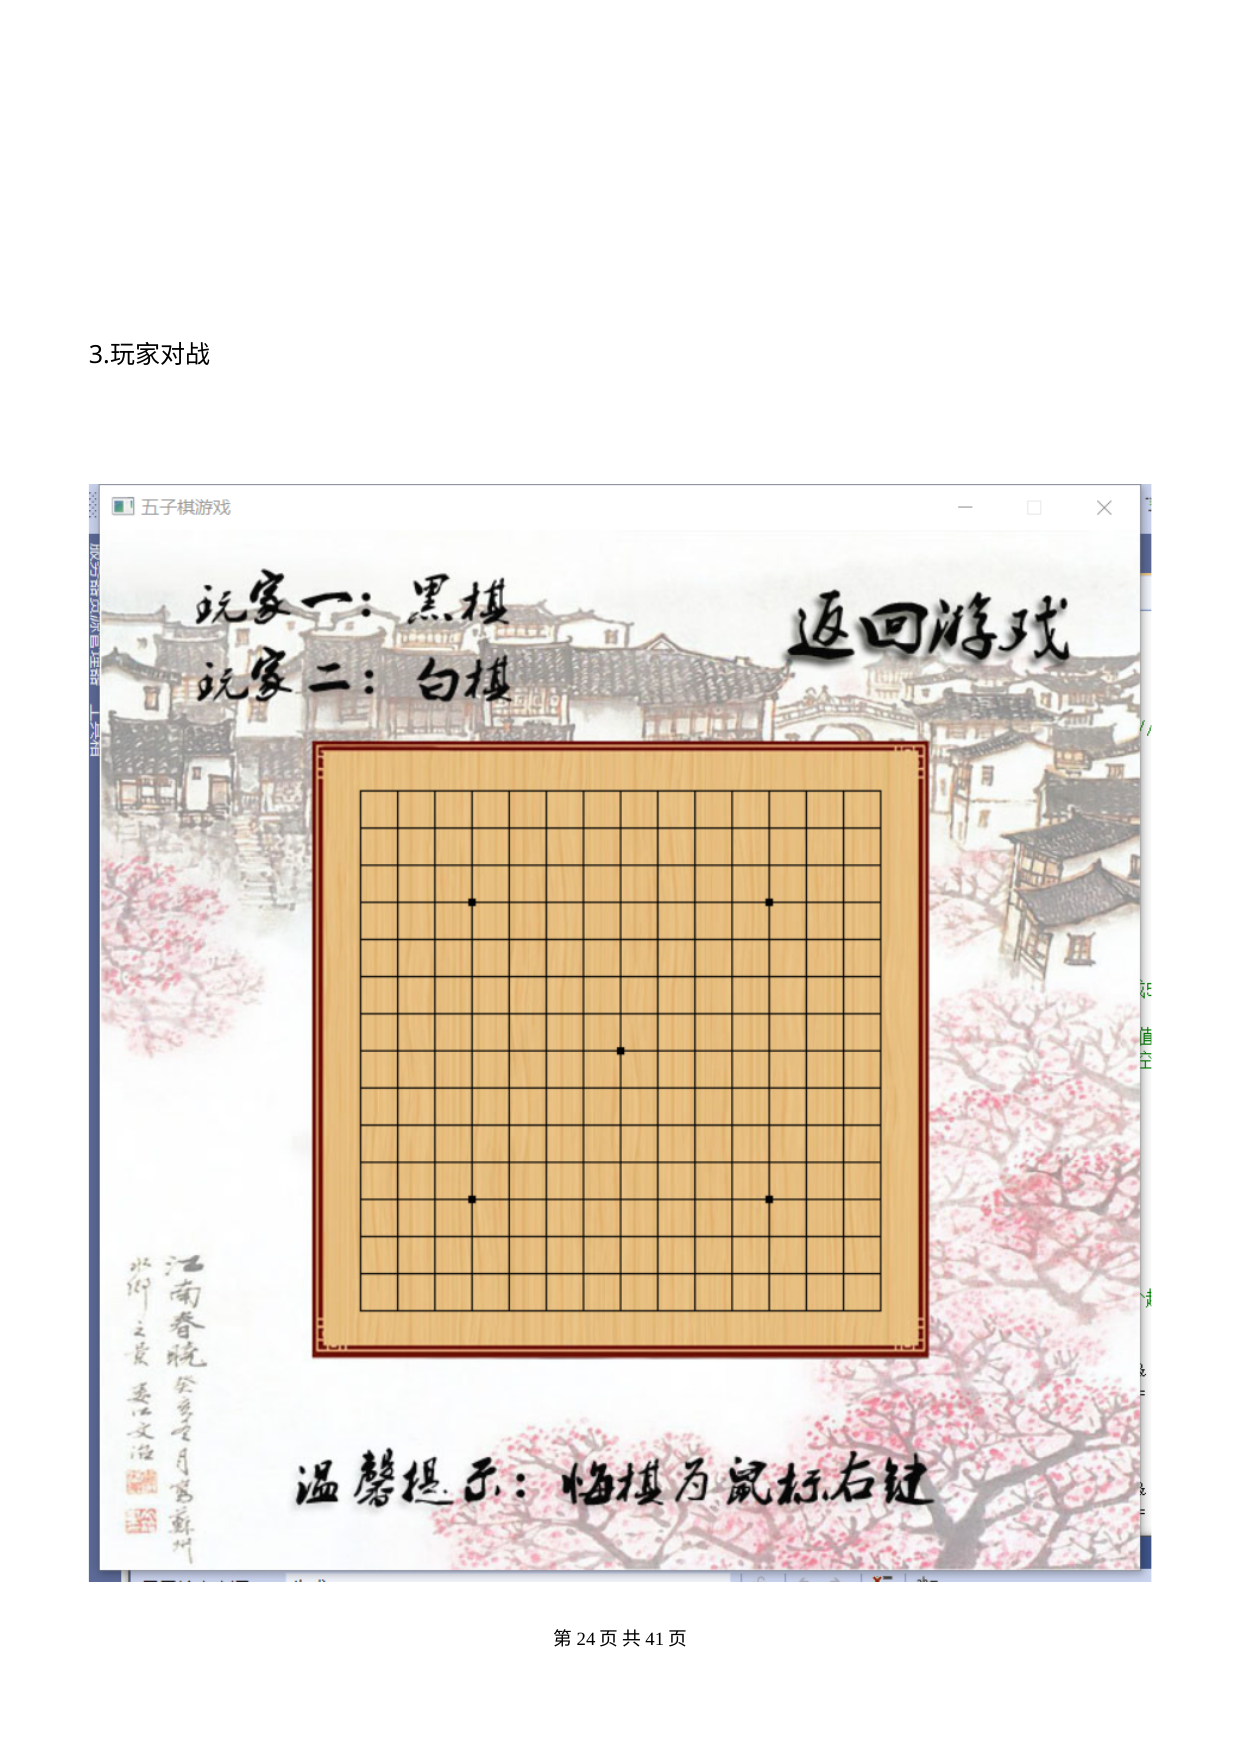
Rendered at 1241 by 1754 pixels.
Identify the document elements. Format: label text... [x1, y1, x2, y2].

text 3.玩家对战 [89, 320, 1152, 385]
picture [88, 484, 1152, 1582]
